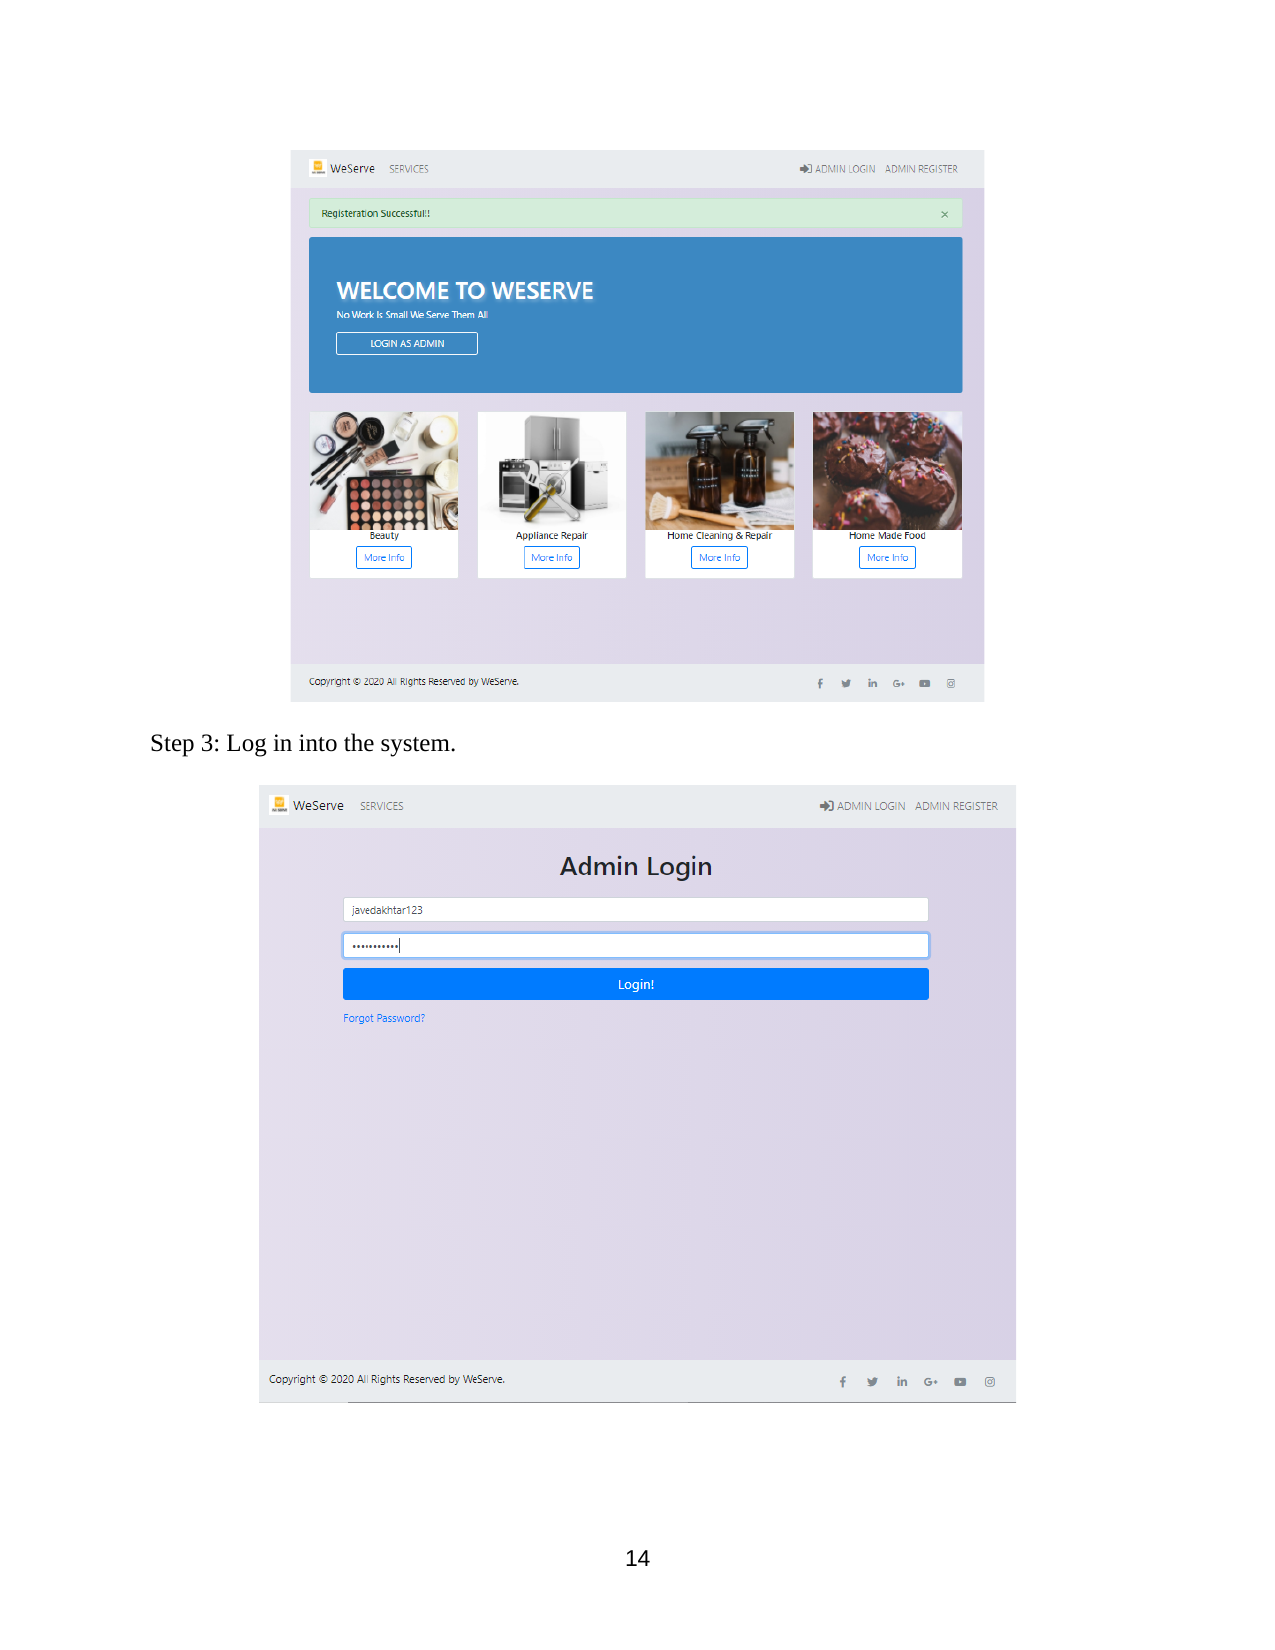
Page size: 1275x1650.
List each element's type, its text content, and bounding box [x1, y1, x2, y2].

picture [259, 785, 1017, 1403]
picture [290, 150, 985, 702]
text Step 3: Log in into the system. [150, 728, 1125, 757]
